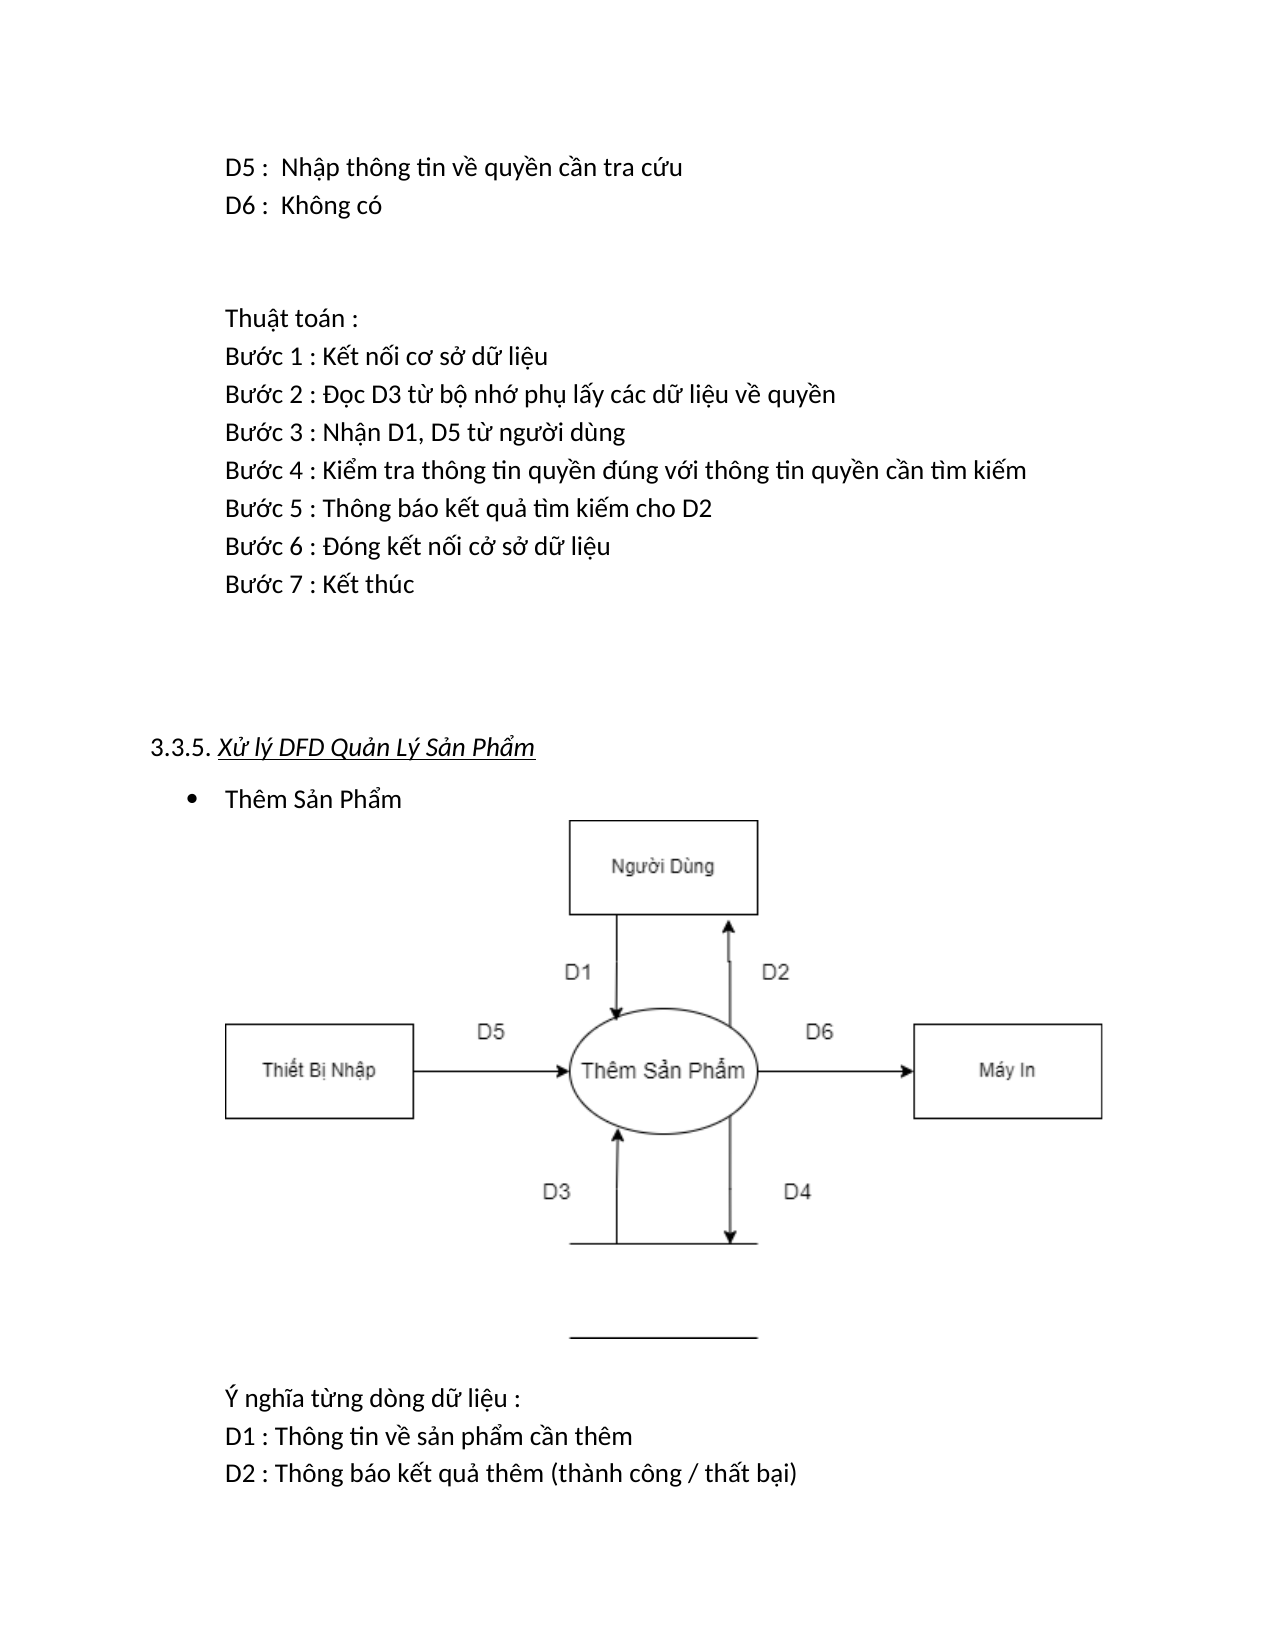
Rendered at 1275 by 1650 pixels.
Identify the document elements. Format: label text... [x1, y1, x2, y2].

list D6 : Không có [225, 188, 1125, 221]
list Bước 1 : Kết nối cơ sở dữ liệu [225, 339, 1125, 373]
list Bước 3 : Nhận D1, D5 từ người dùng [225, 415, 1125, 448]
picture [225, 820, 1103, 1339]
list D5 : Nhập thông tin về quyền cần tra cứu [225, 150, 1125, 183]
list Bước 4 : Kiểm tra thông tin quyền đúng với thông tin quyền cần tìm kiếm [225, 453, 1125, 486]
list D2 : Thông báo kết quả thêm (thành công / thất bại) [225, 1457, 1125, 1489]
list Bước 2 : Đọc D3 từ bộ nhớ phụ lấy các dữ liệu về quyền [225, 377, 1125, 411]
list Bước 7 : Kết thúc [225, 567, 1125, 600]
text 3.3.5. Xử lý DFD Quản Lý Sản Phẩm [150, 730, 1125, 763]
list D1 : Thông tin về sản phẩm cần thêm [225, 1419, 1125, 1452]
list Bước 6 : Đóng kết nối cở sở dữ liệu [225, 529, 1125, 562]
list Thêm Sản Phẩm [187, 783, 1125, 816]
list Bước 5 : Thông báo kết quả tìm kiếm cho D2 [225, 491, 1125, 524]
list Thuật toán : [225, 302, 1125, 335]
list Ý nghĩa từng dòng dữ liệu : [225, 1381, 1125, 1414]
